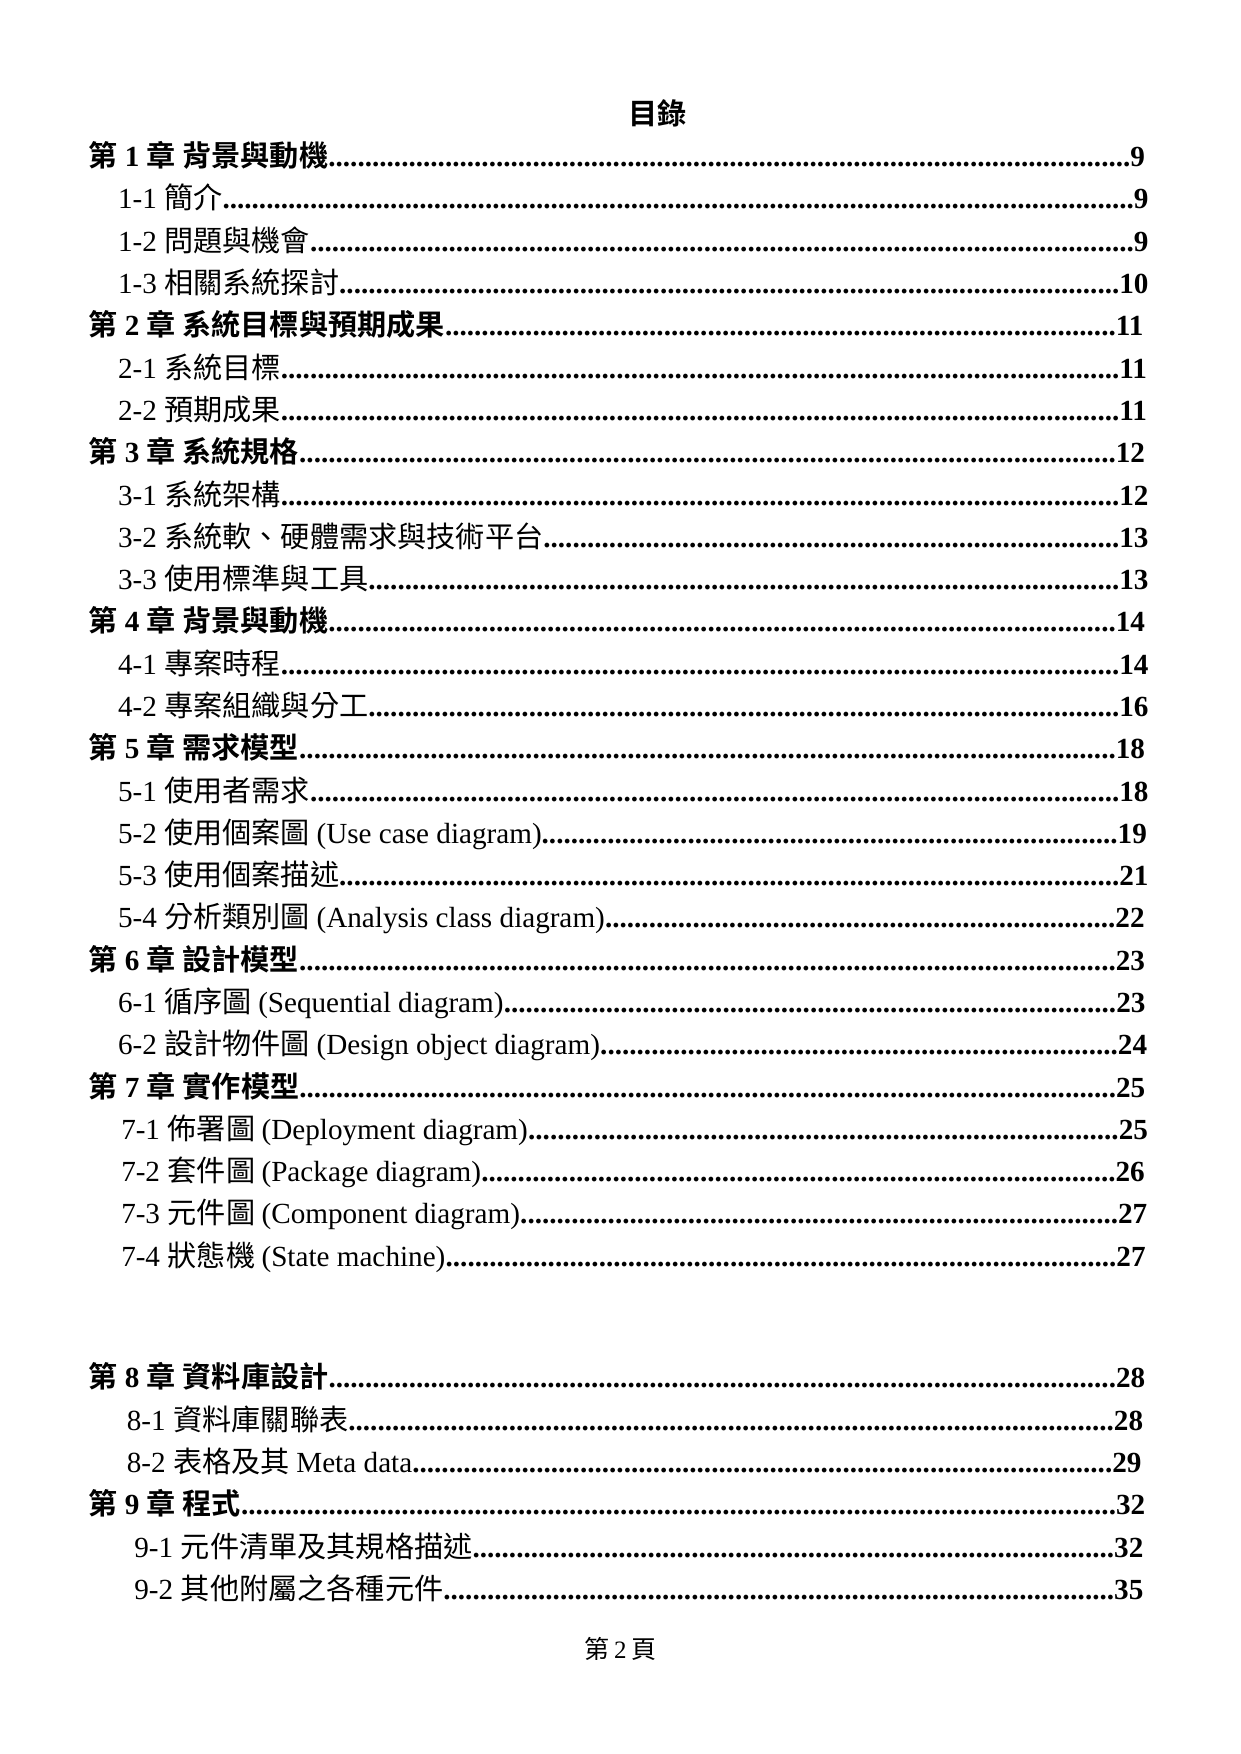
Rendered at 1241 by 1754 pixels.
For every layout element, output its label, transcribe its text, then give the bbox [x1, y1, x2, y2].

text 第 9 章 程式........................................................................................................................32 [89, 1481, 1152, 1523]
text 第 1 章 背景與動機..............................................................................................................9 [89, 133, 1152, 175]
text 第 8 章 資料庫設計............................................................................................................28 [89, 1354, 1152, 1396]
text 第 4 章 背景與動機............................................................................................................14 [89, 598, 1152, 640]
text 9-2 其他附屬之各種元件............................................................................................35 [89, 1566, 1152, 1608]
text 5-1 使用者需求...............................................................................................................18 [89, 767, 1152, 809]
text 8-1 資料庫關聯表.........................................................................................................28 [89, 1396, 1152, 1439]
text 4-2 專案組織與分工.......................................................................................................16 [89, 683, 1152, 725]
text 1-1 簡介.............................................................................................................................9 [89, 175, 1152, 217]
text 6-2 設計物件圖 (Design object diagram).......................................................................24 [89, 1021, 1152, 1063]
text 4-1 專案時程...................................................................................................................14 [89, 640, 1152, 683]
text 第 2 章 系統目標與預期成果............................................................................................11 [89, 302, 1152, 344]
text 1-2 問題與機會.................................................................................................................9 [89, 217, 1152, 260]
text 5-2 使用個案圖 (Use case diagram)...............................................................................19 [89, 809, 1152, 852]
text 5-3 使用個案描述...........................................................................................................21 [89, 852, 1152, 894]
text 第 6 章 設計模型................................................................................................................23 [89, 936, 1152, 979]
text 9-1 元件清單及其規格描述........................................................................................32 [89, 1523, 1152, 1566]
text 2-2 預期成果...................................................................................................................11 [89, 387, 1152, 429]
text 6-1 循序圖 (Sequential diagram)....................................................................................23 [89, 979, 1152, 1021]
text 1-3 相關系統探討...........................................................................................................10 [89, 260, 1152, 302]
text 3-1 系統架構...................................................................................................................12 [89, 471, 1152, 513]
text 3-3 使用標準與工具.......................................................................................................13 [89, 556, 1152, 598]
text 第 3 章 系統規格................................................................................................................12 [89, 429, 1152, 471]
text 7-2 套件圖 (Package diagram).......................................................................................26 [89, 1148, 1152, 1190]
text 7-4 狀態機 (State machine)............................................................................................27 [89, 1232, 1152, 1275]
text 7-3 元件圖 (Component diagram)..................................................................................27 [89, 1190, 1152, 1232]
text 2-1 系統目標...................................................................................................................11 [89, 344, 1152, 387]
text 第 7 章 實作模型................................................................................................................25 [89, 1063, 1152, 1106]
text 目錄 [89, 91, 1152, 133]
text 3-2 系統軟、硬體需求與技術平台...............................................................................13 [89, 513, 1152, 556]
text 5-4 分析類別圖 (Analysis class diagram)......................................................................22 [89, 894, 1152, 936]
text 7-1 佈署圖 (Deployment diagram).................................................................................25 [89, 1106, 1152, 1148]
text 第 5 章 需求模型................................................................................................................18 [89, 725, 1152, 767]
text 8-2 表格及其 Meta data................................................................................................29 [89, 1439, 1152, 1481]
